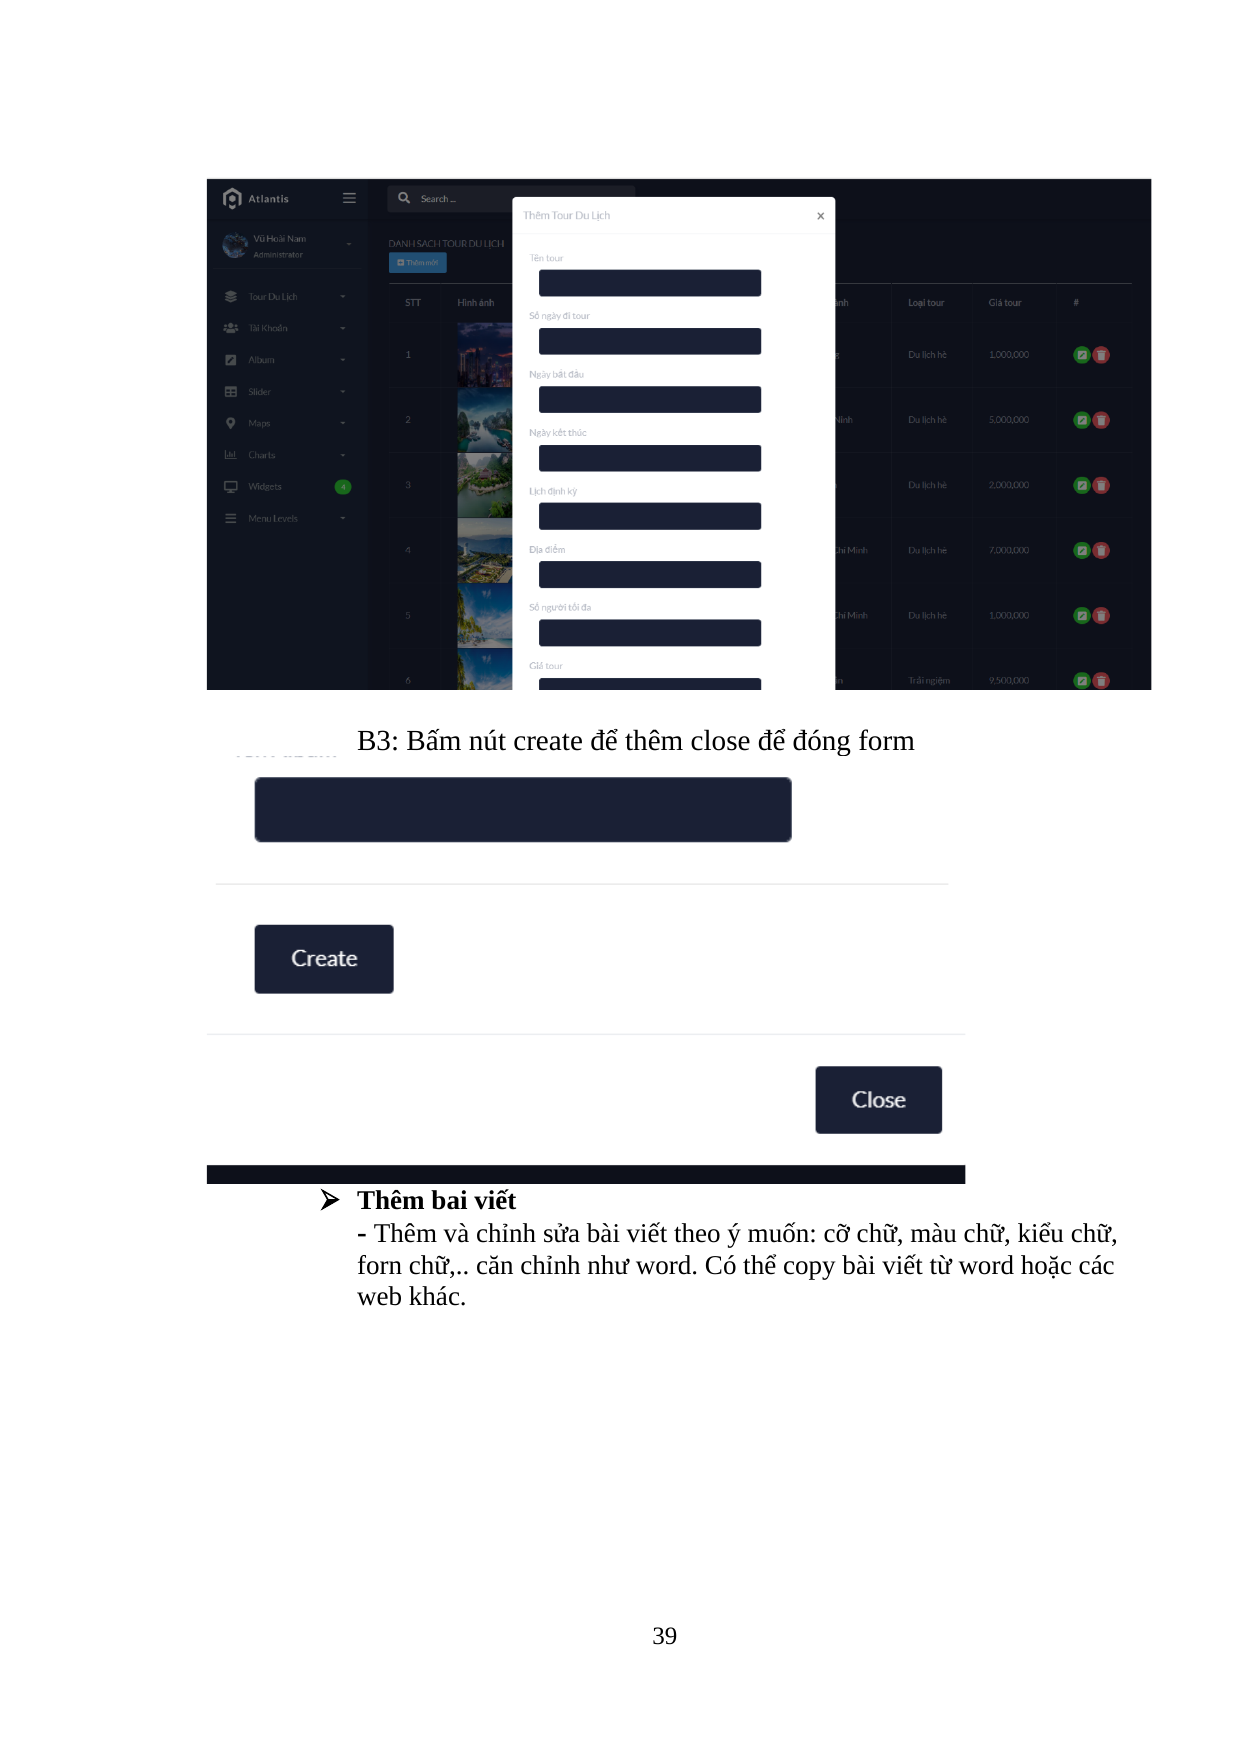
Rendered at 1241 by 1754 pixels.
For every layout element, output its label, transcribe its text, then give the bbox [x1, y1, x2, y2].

picture [206, 756, 966, 1184]
text B3: Bấm nút create để thêm close để đóng form [357, 723, 1122, 756]
list - Thêm và chỉnh sửa bài viết theo ý muốn: cỡ chữ, màu chữ, kiểu chữ, forn chữ,.. căn chỉnh như word. Có thể copy bài viết từ word hoặc các web khác. [357, 1215, 1122, 1311]
picture [206, 177, 1152, 690]
list Thêm bai viết [319, 1184, 1122, 1215]
